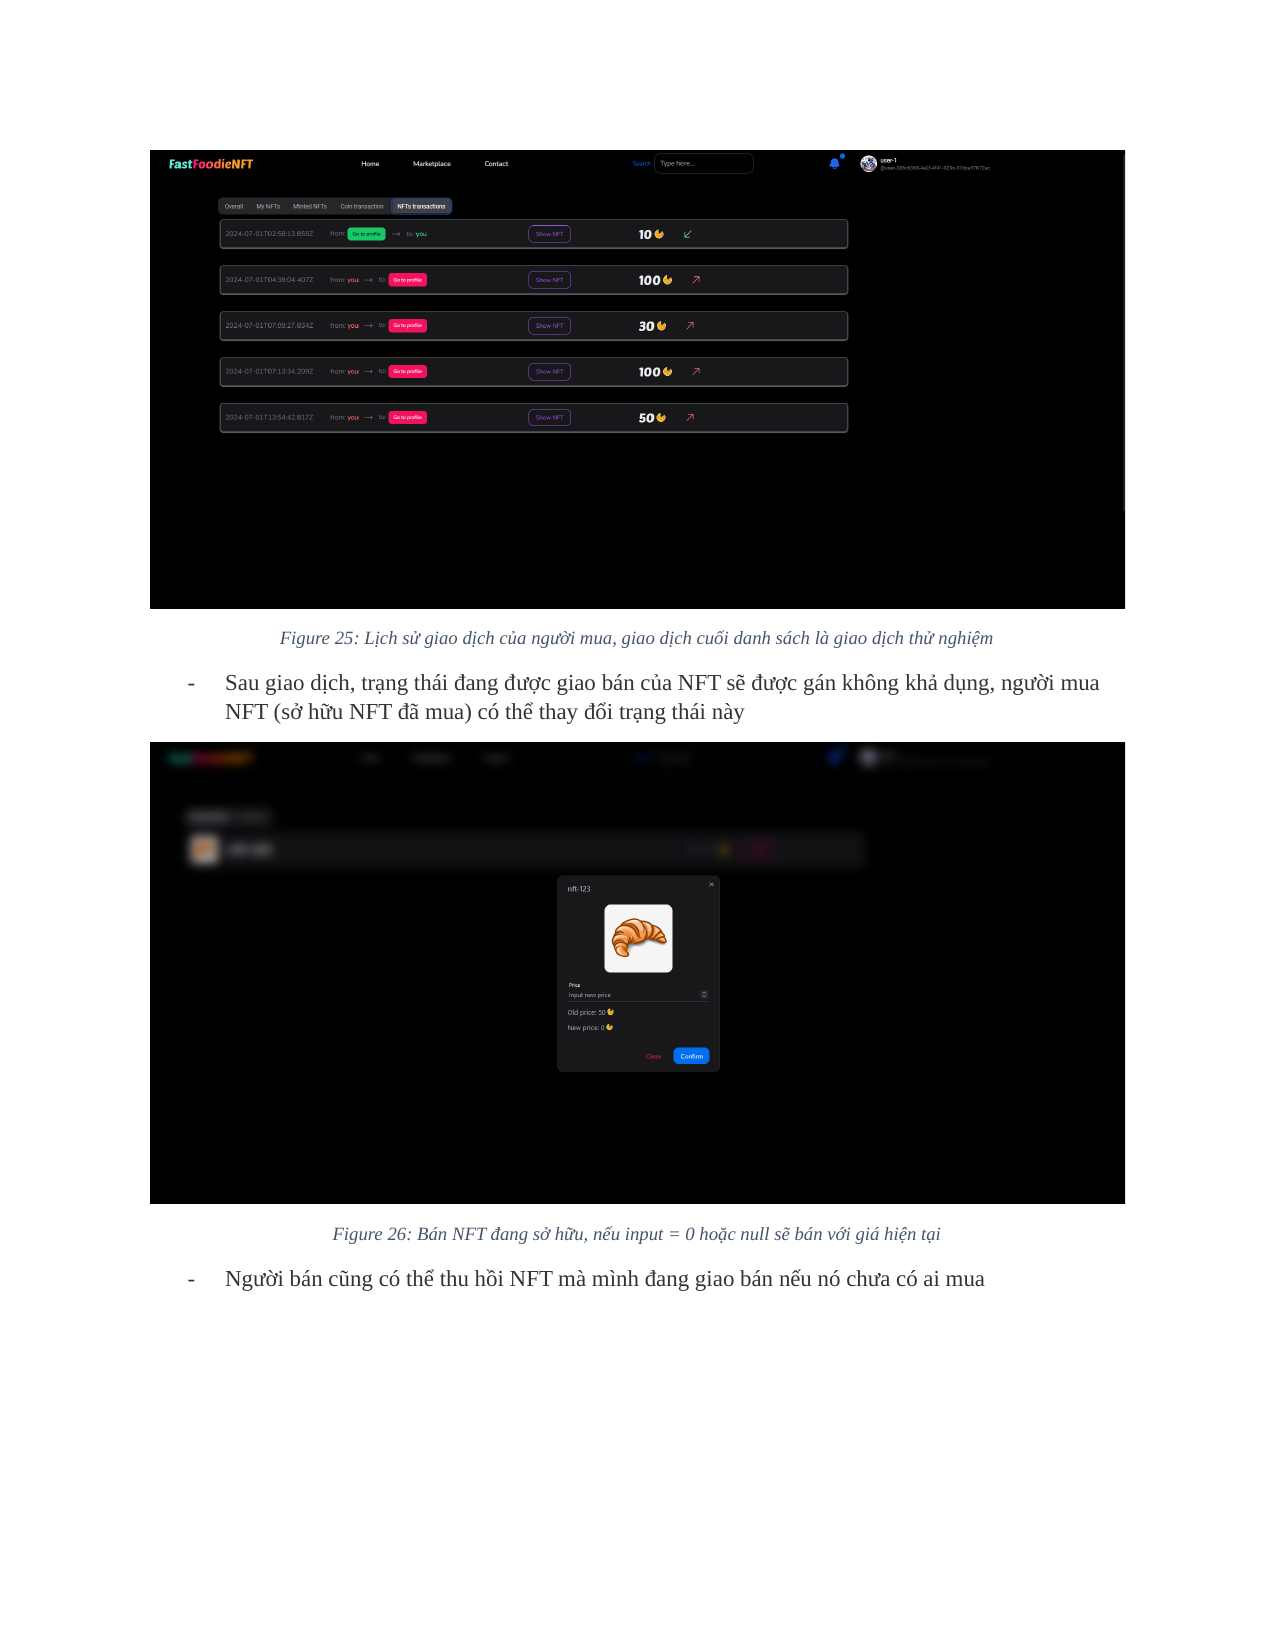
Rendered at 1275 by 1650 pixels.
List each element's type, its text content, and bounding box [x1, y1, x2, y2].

picture [150, 150, 1125, 609]
text Figure 26: Bán NFT đang sở hữu, nếu input = 0 hoặc null sẽ bán với giá hiện tại [150, 1222, 1125, 1244]
list Người bán cũng có thể thu hồi NFT mà mình đang giao bán nếu nó chưa có ai mua [187, 1265, 1125, 1291]
text Figure 25: Lịch sử giao dịch của người mua, giao dịch cuối danh sách là giao dịch thử nghiệm [150, 627, 1125, 648]
list Sau giao dịch, trạng thái đang được giao bán của NFT sẽ được gán không khả dụng, người mua NFT (sở hữu NFT đã mua) có thể thay đổi trạng thái này [187, 669, 1125, 724]
picture [150, 742, 1125, 1204]
